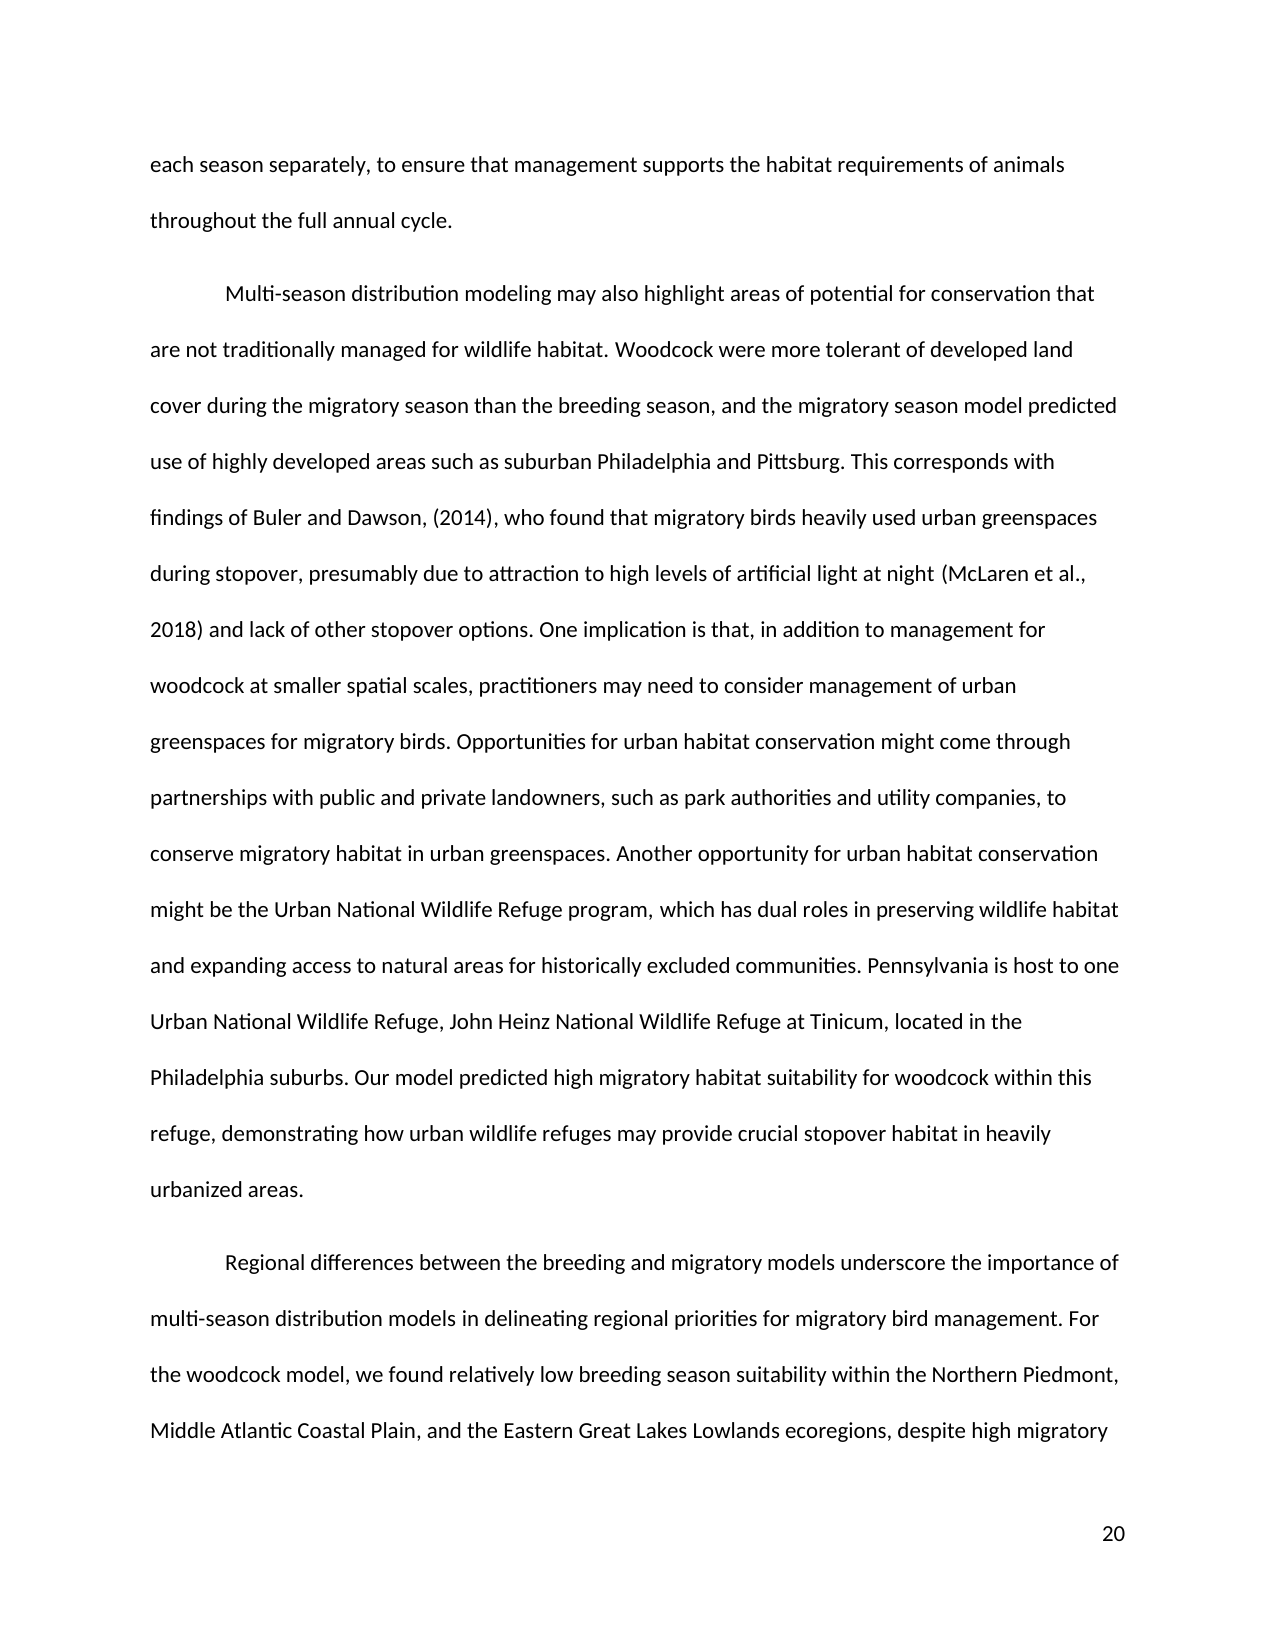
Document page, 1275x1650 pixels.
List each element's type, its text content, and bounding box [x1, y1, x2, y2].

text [150, 150, 1125, 234]
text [150, 1248, 1125, 1444]
text Multi-season distribution modeling may also highlight areas of potential for conservation that are not traditionally managed for wildlife habitat. Woodcock were more tolerant of developed land cover during the migratory season than the breeding season, and the migratory season model predicted use of highly developed areas such as suburban Philadelphia and Pittsburg. This corresponds with findings of Buler and Dawson, (2014), who found that migratory birds heavily used urban greenspaces during stopover, presumably due to attraction to high levels of artificial light at night (McLaren et al., 2018) and lack of other stopover options. One implication is that, in addition to management for woodcock at smaller spatial scales, practitioners may need to consider management of urban greenspaces for migratory birds. Opportunities for urban habitat conservation might come through partnerships with public and private landowners, such as park authorities and utility companies, to conserve migratory habitat in urban greenspaces. Another opportunity for urban habitat conservation might be the Urban National Wildlife Refuge program, which has dual roles in preserving wildlife habitat and expanding access to natural areas for historically excluded communities. Pennsylvania is host to one Urban National Wildlife Refuge, John Heinz National Wildlife Refuge at Tinicum, located in the Philadelphia suburbs. Our model predicted high migratory habitat suitability for woodcock within this refuge, demonstrating how urban wildlife refuges may provide crucial stopover habitat in heavily urbanized areas. [150, 279, 1125, 1203]
